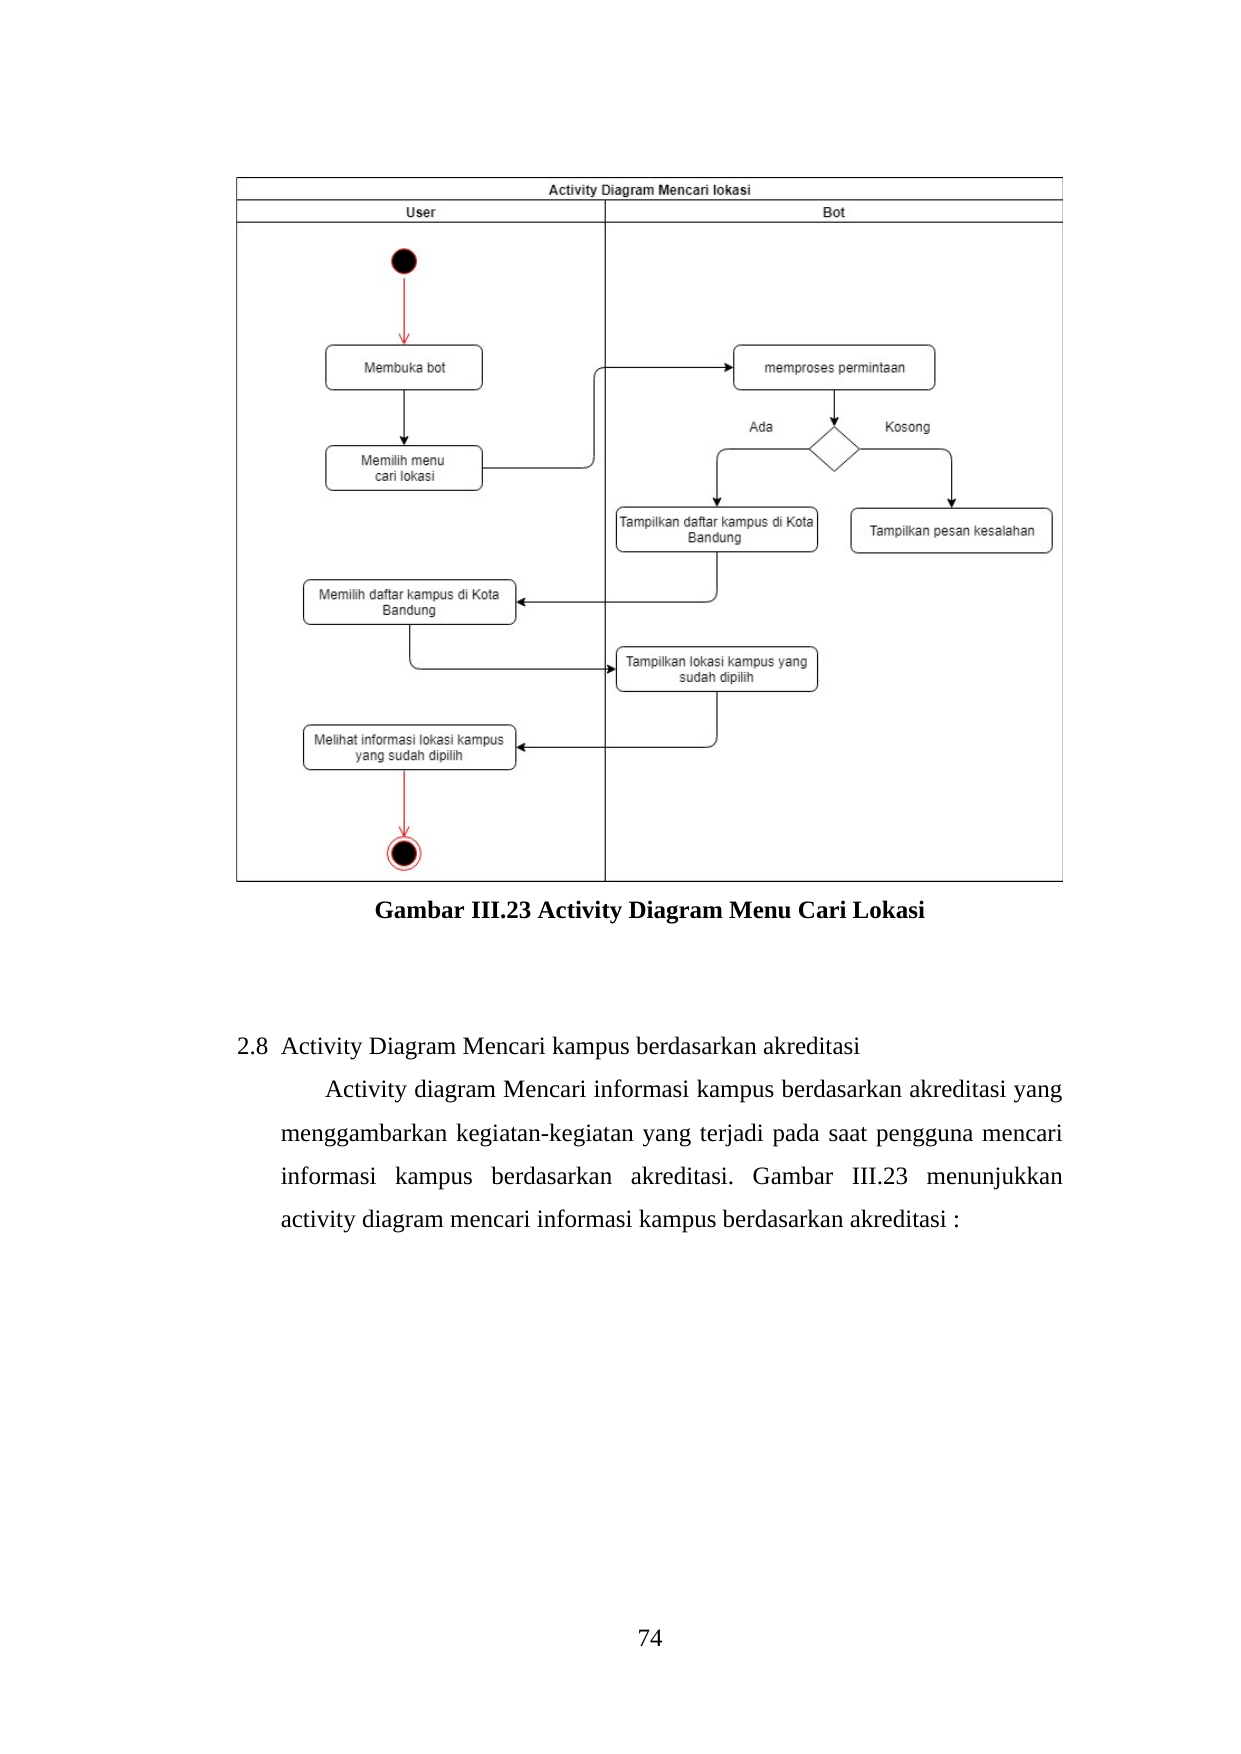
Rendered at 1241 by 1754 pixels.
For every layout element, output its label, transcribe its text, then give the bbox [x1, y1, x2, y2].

text Gambar III.23 Activity Diagram Menu Cari Lokasi [236, 896, 1063, 924]
list Activity Diagram Mencari kampus berdasarkan akreditasi [237, 1031, 1063, 1060]
picture [236, 177, 1063, 882]
text Activity diagram Mencari informasi kampus berdasarkan akreditasi yang menggambarkan kegiatan-kegiatan yang terjadi pada saat pengguna mencari informasi kampus berdasarkan akreditasi. Gambar III.23 menunjukkan activity diagram mencari informasi kampus berdasarkan akreditasi : [281, 1074, 1063, 1233]
